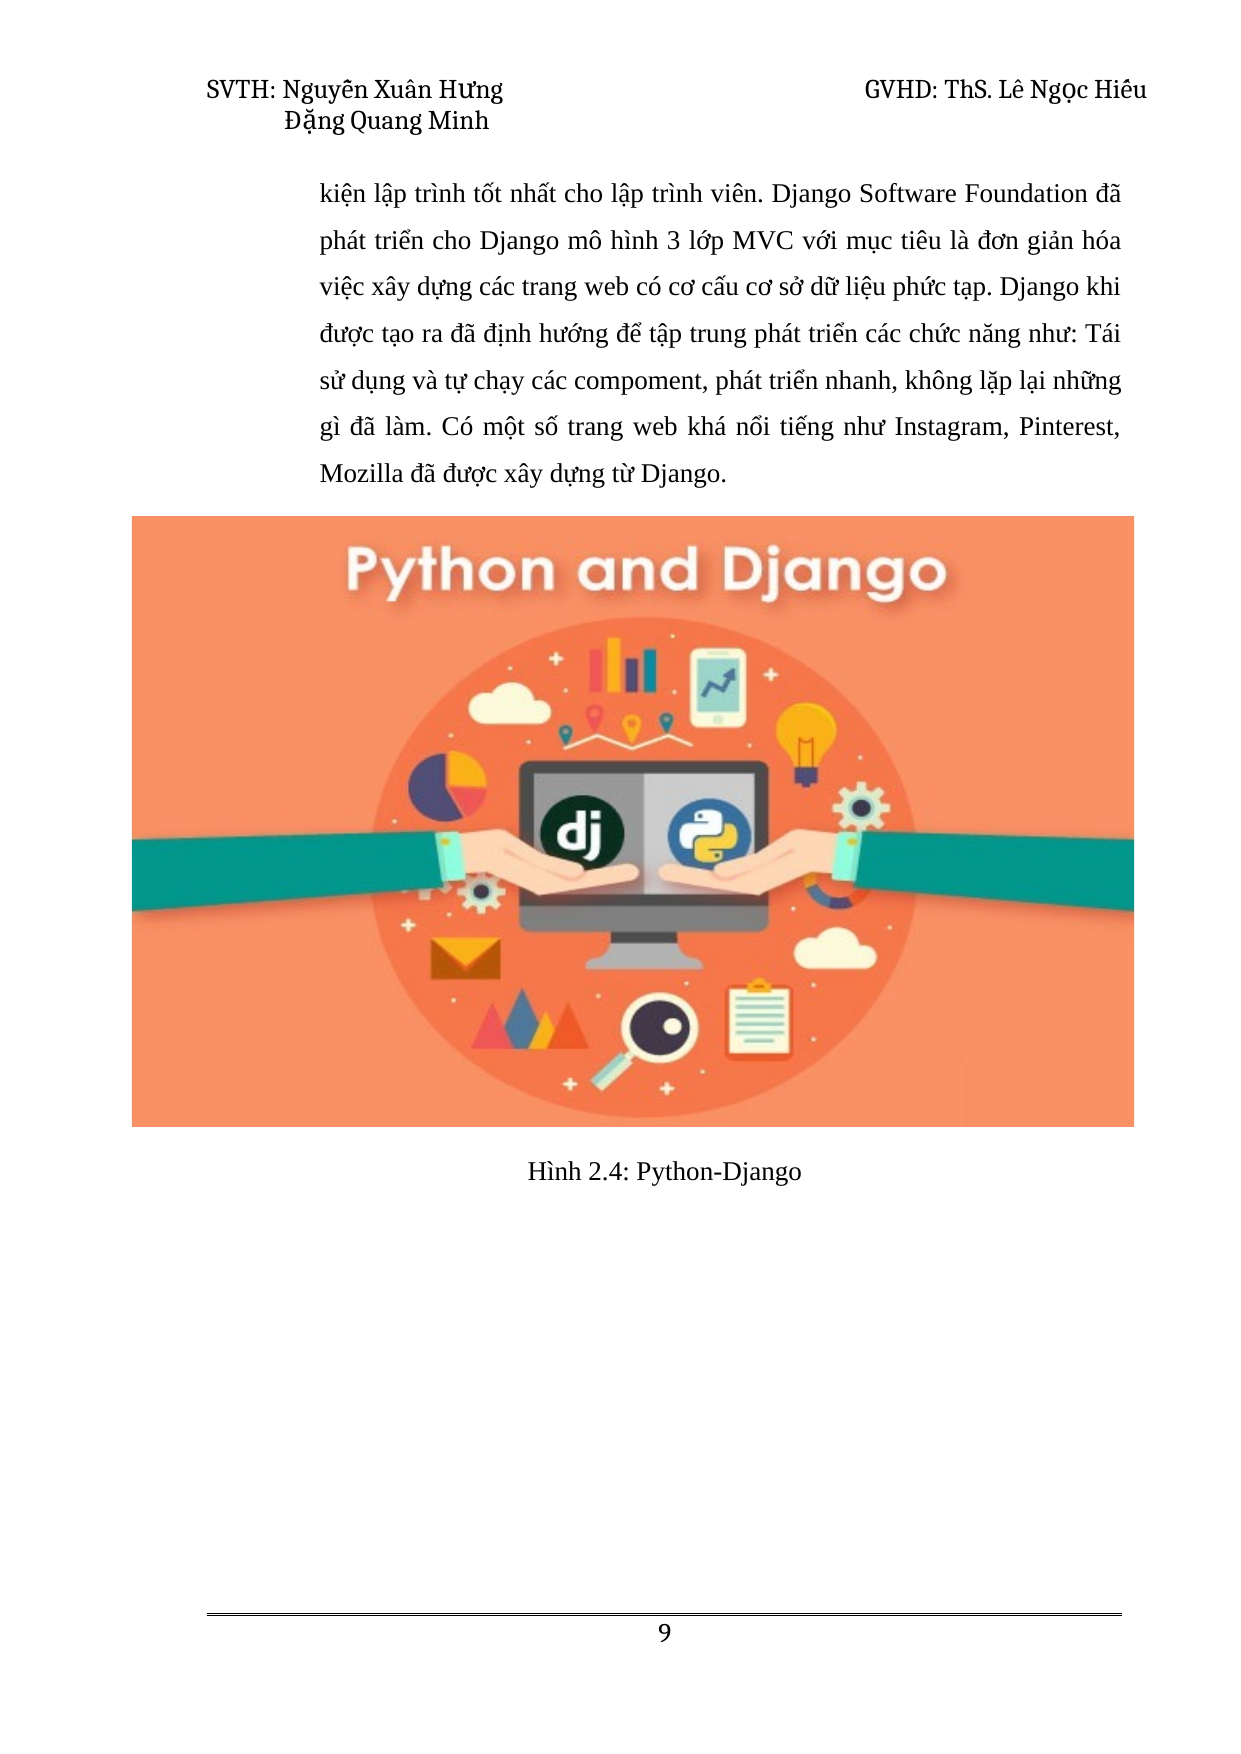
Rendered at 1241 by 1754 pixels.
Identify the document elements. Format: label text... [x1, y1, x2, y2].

picture [131, 516, 1135, 1127]
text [319, 177, 1122, 488]
text Hình 2.4: Python-Django [207, 1154, 1122, 1186]
